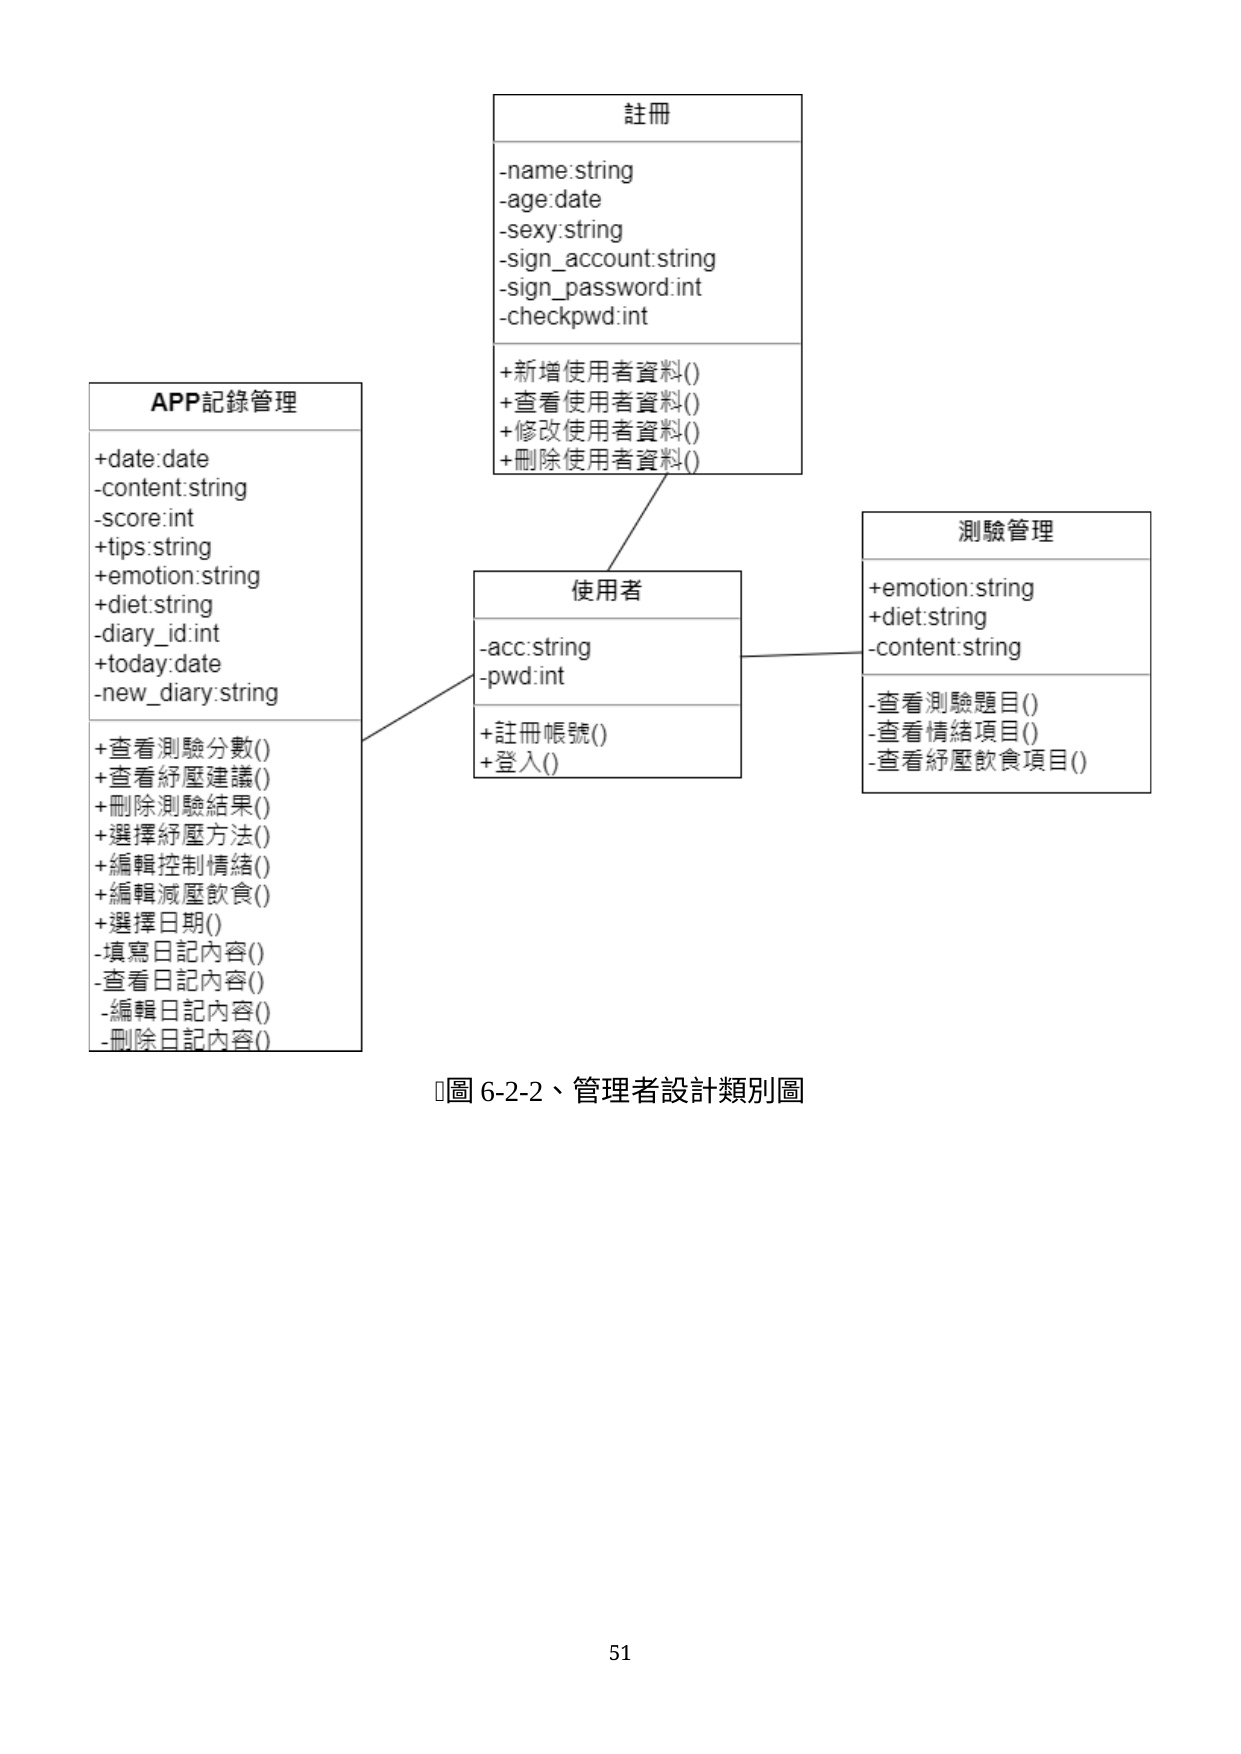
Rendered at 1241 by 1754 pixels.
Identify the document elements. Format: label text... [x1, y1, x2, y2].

picture [88, 94, 1152, 1052]
text 圖6-2-2、管理者設計類別圖 [89, 1052, 1152, 1126]
